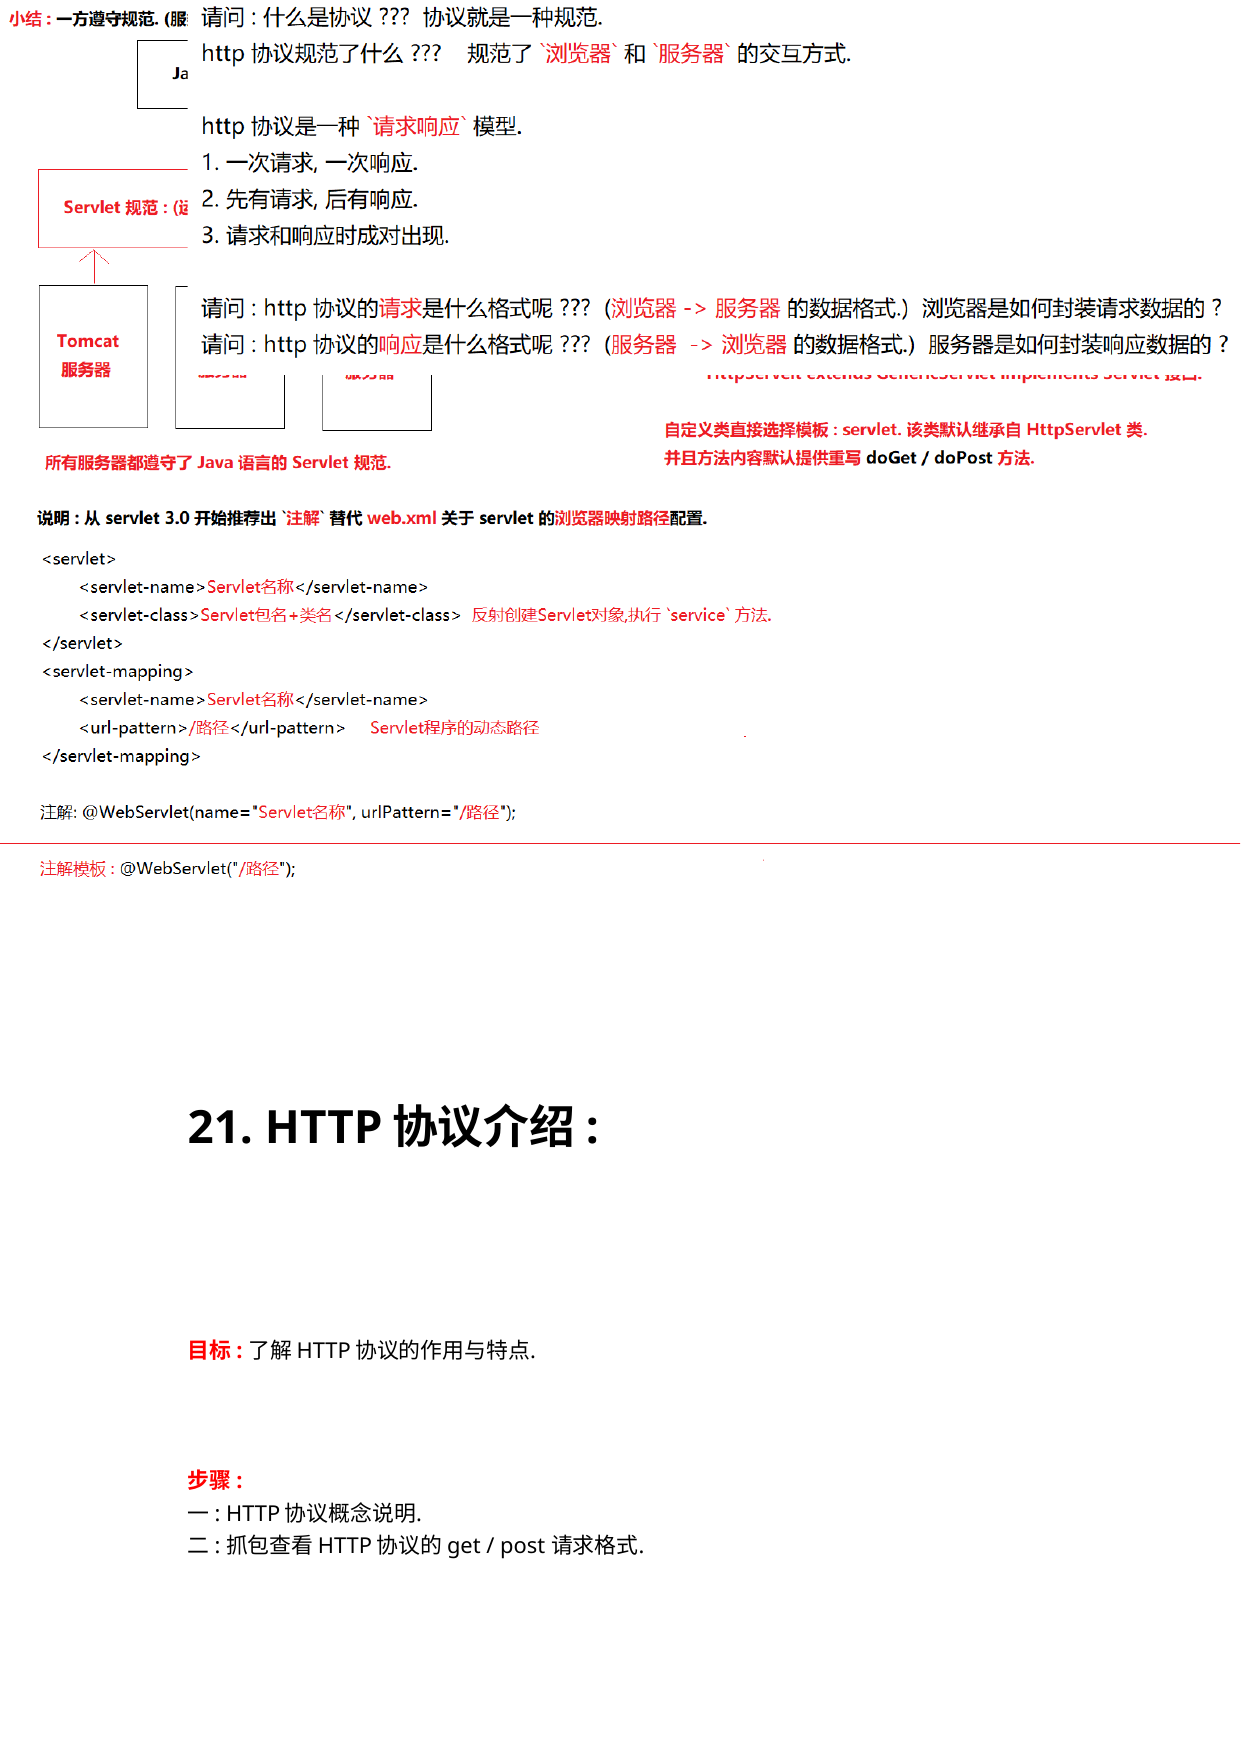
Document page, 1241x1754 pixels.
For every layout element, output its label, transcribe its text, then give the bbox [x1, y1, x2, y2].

text 目标 : 了解HTTP协议的作用与特点. [187, 1333, 1053, 1366]
picture [0, 0, 1241, 892]
text 步骤 : [187, 1463, 1053, 1496]
subtitle 21. HTTP协议介绍 : [187, 1075, 1053, 1172]
text 一 : HTTP协议概念说明. [187, 1496, 1053, 1528]
text 二 : 抓包查看HTTP协议的 get / post 请求格式. [187, 1528, 1053, 1561]
